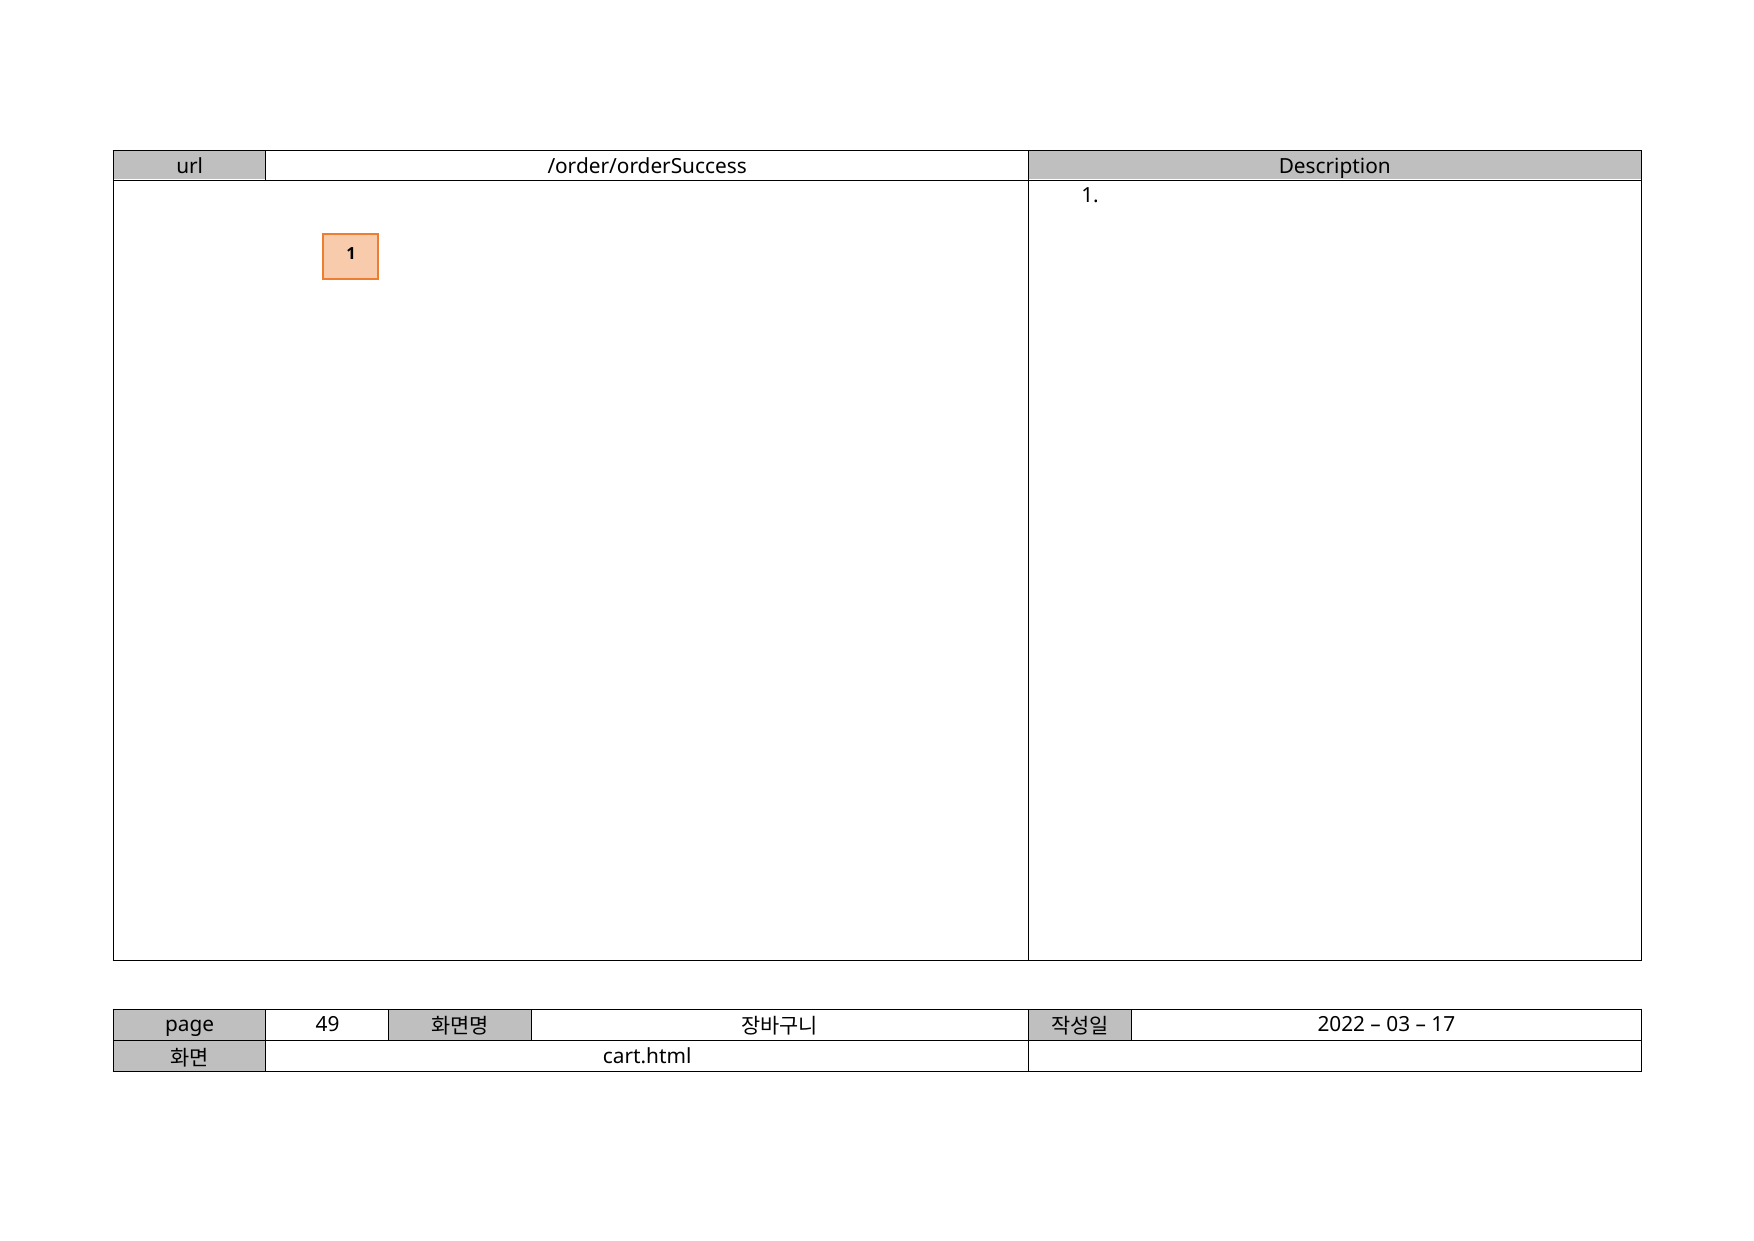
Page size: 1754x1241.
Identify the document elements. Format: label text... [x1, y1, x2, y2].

table_cell [1029, 1041, 1641, 1071]
table_cell cart.html [266, 1041, 1028, 1071]
table_cell [114, 181, 1028, 960]
table_cell url [114, 151, 265, 179]
table_header 작성일 [1029, 1010, 1131, 1040]
table_cell Description [1029, 151, 1641, 179]
table_header 49 [266, 1010, 388, 1040]
table_cell [1029, 181, 1641, 960]
table_header 장바구니 [532, 1010, 1028, 1040]
table_cell 화면 [114, 1041, 265, 1071]
table_header 2022 – 03 – 17 [1132, 1010, 1641, 1040]
table_cell /order/orderSuccess [266, 151, 1028, 179]
table_header 화면명 [389, 1010, 531, 1040]
table_header page [114, 1010, 265, 1040]
